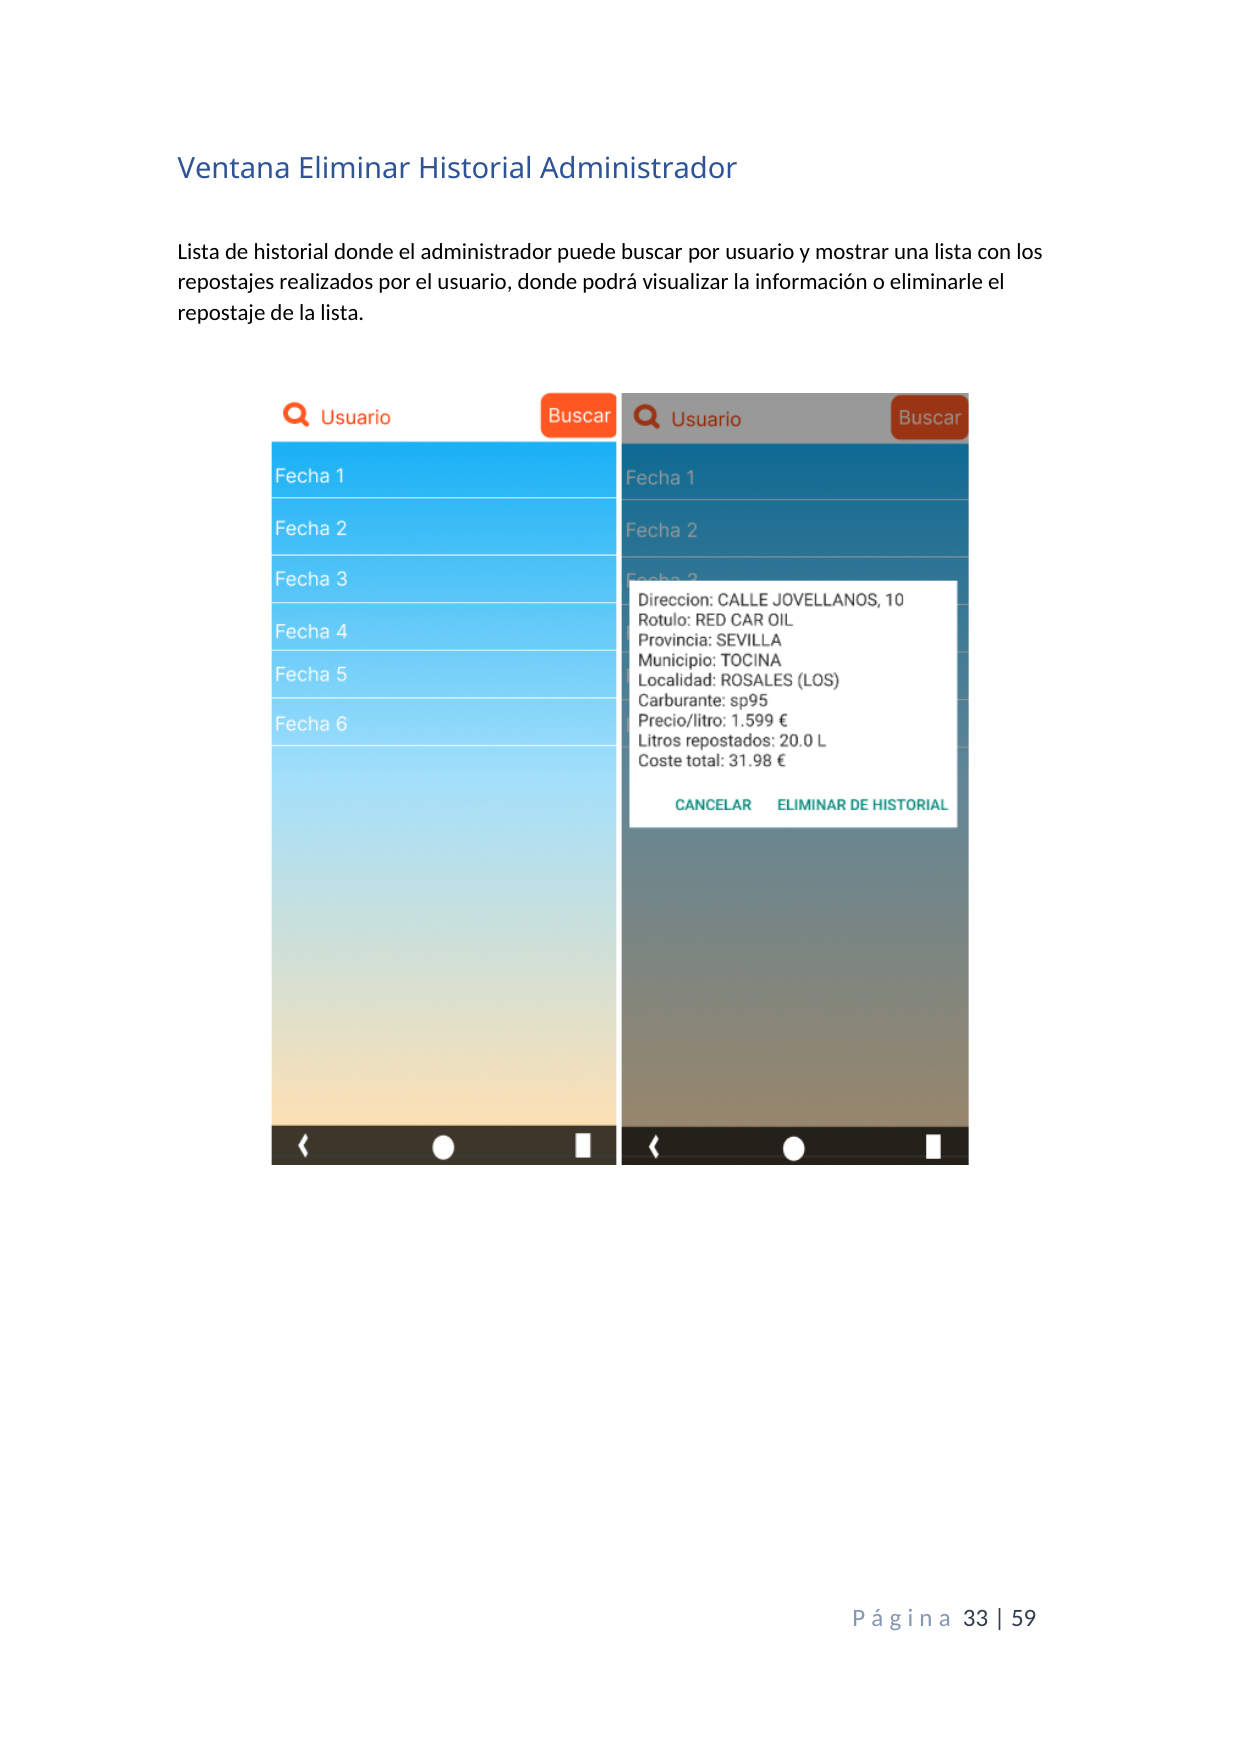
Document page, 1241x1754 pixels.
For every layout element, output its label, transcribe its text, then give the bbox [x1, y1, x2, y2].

subtitle Ventana Eliminar Historial Administrador [177, 148, 1063, 187]
picture [621, 393, 969, 1165]
picture [271, 391, 617, 1165]
text Lista de historial donde el administrador puede buscar por usuario y mostrar una lista con los repostajes realizados por el usuario, donde podrá visualizar la información o eliminarle el repostaje de la lista. [177, 237, 1063, 326]
